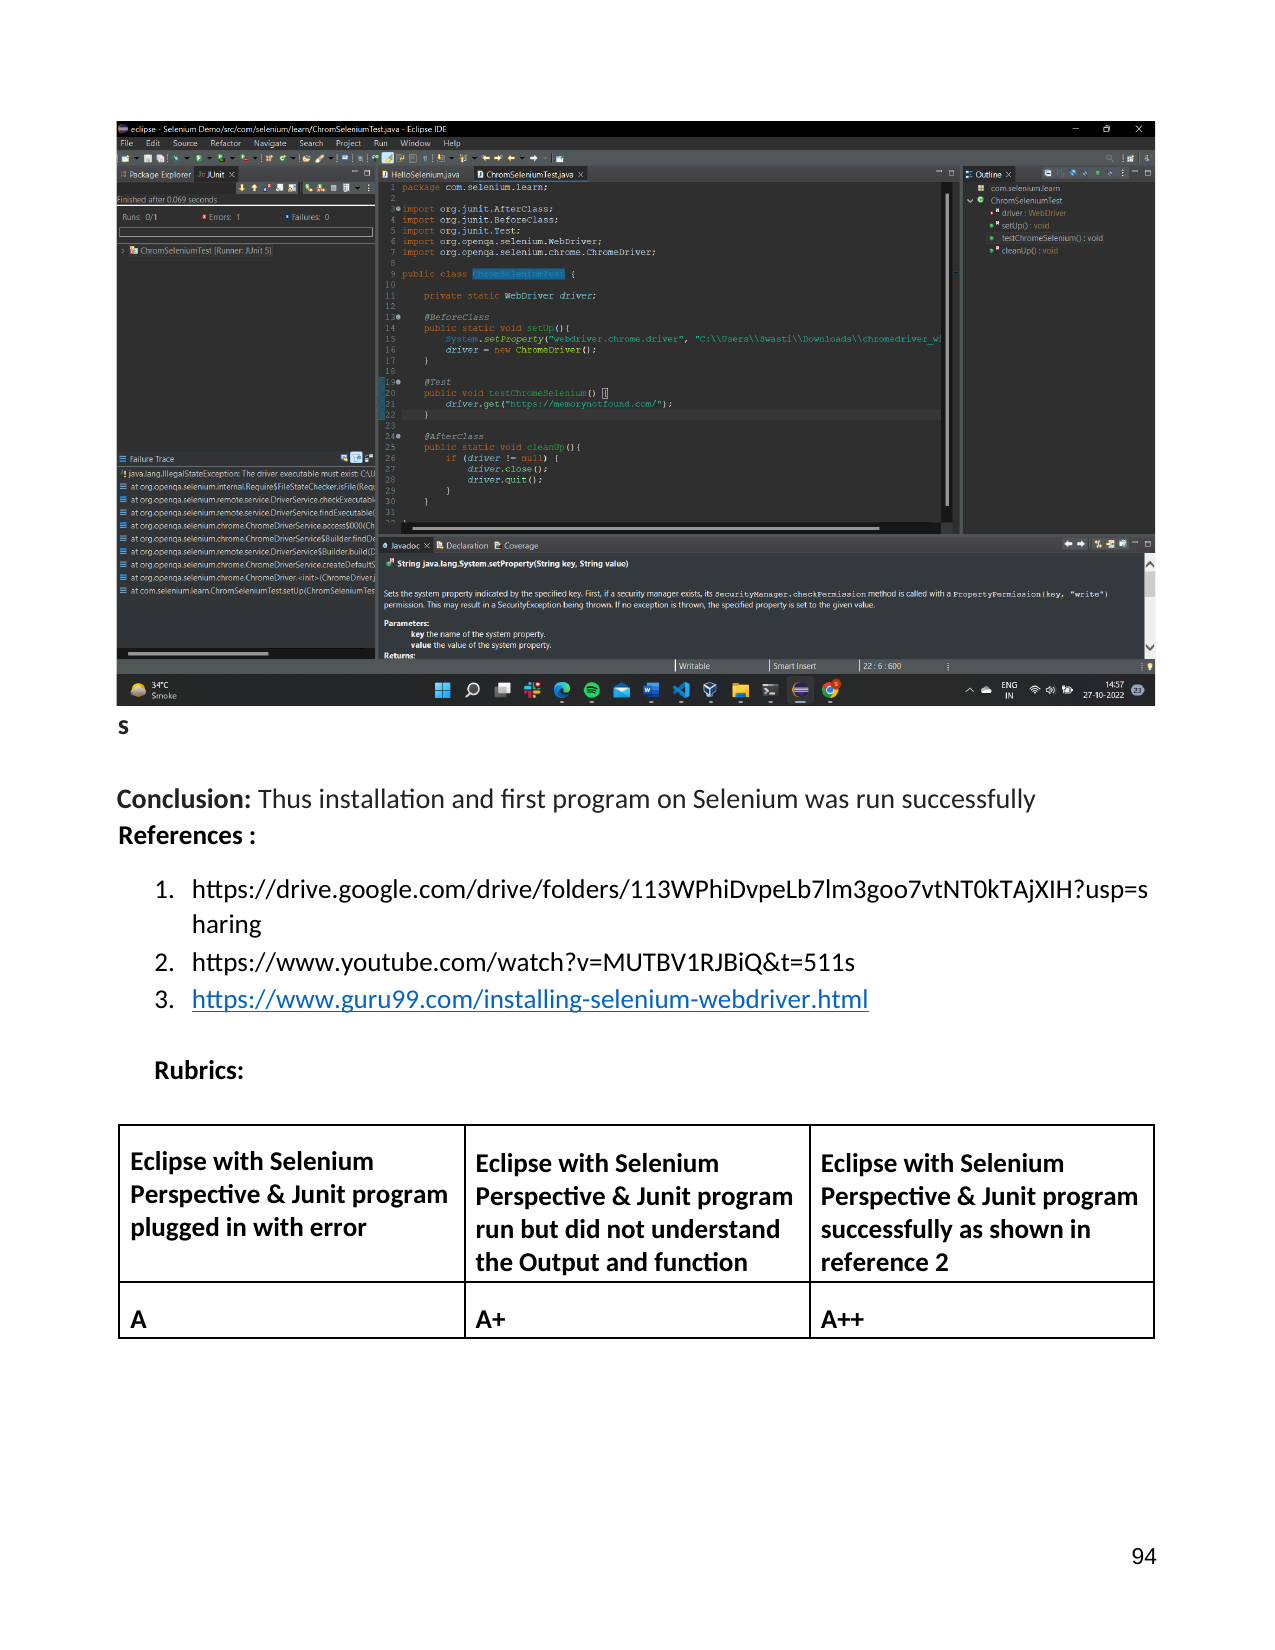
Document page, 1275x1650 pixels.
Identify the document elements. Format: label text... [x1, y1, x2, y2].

list https://drive.google.com/drive/folders/113WPhiDvpeLb7lm3goo7vtNT0kTAjXIH?usp=s haring [154, 872, 1157, 941]
text References : [118, 818, 1157, 851]
picture [116, 121, 1155, 706]
table_cell A+ [466, 1283, 809, 1337]
table_header Eclipse with Selenium Perspective & Junit program plugged in with error [120, 1126, 464, 1281]
table_header Eclipse with Selenium Perspective & Junit program run but did not understand the Output and function [466, 1126, 809, 1281]
text Conclusion: Thus installation and first program on Selenium was run successfully [117, 781, 1157, 815]
table_cell A++ [811, 1283, 1153, 1337]
text Rubrics: [154, 1053, 1157, 1086]
list https://www.guru99.com/installing-selenium-webdriver.html [154, 982, 1157, 1016]
list https://www.youtube.com/watch?v=MUTBV1RJBiQ&t=511s [154, 945, 1157, 978]
table_cell A [120, 1283, 464, 1337]
table_header Eclipse with Selenium Perspective & Junit program successfully as shown in reference 2 [811, 1126, 1153, 1281]
